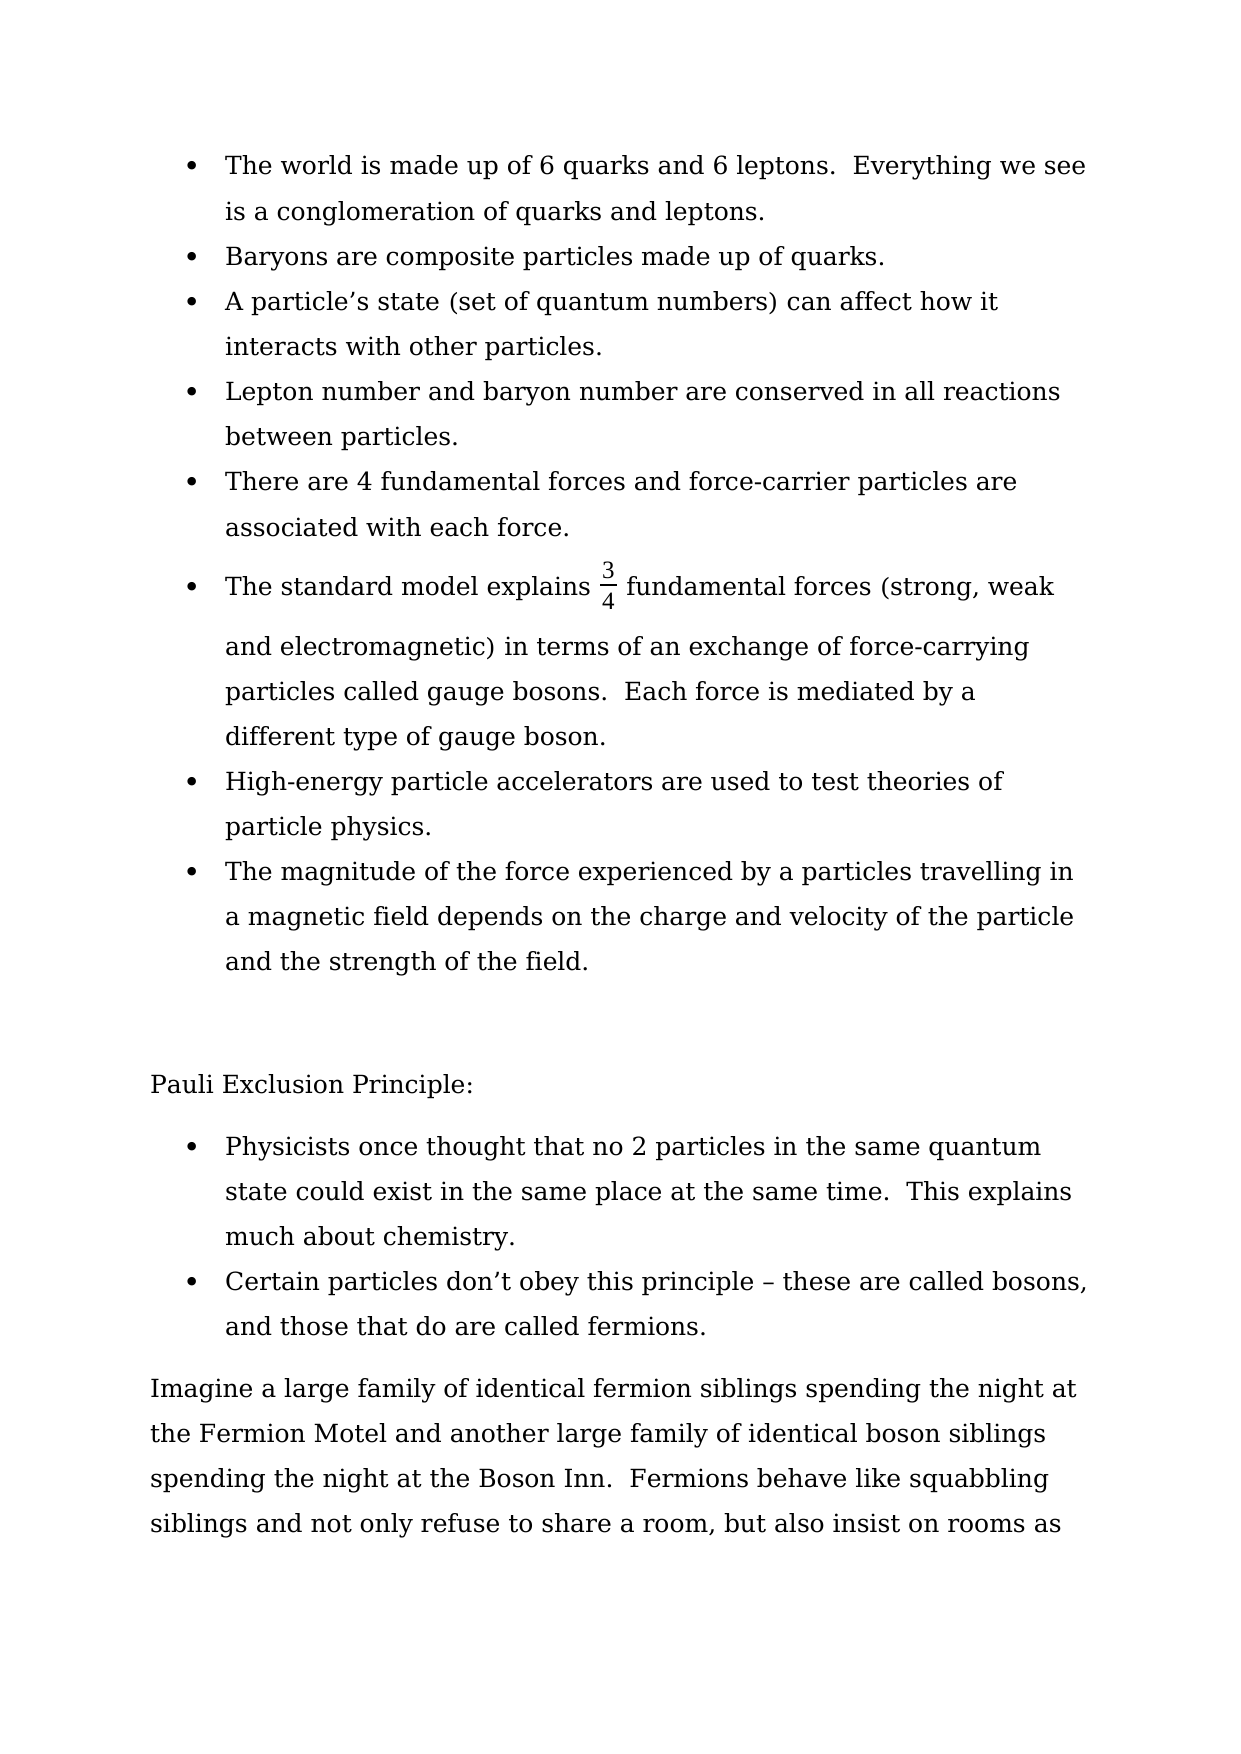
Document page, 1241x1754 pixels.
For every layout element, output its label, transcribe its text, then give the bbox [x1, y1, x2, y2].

list A particle’s state (set of quantum numbers) can affect how it interacts with other particles. [187, 286, 1090, 361]
list The world is made up of 6 quarks and 6 leptons. Everything we see is a conglomeration of quarks and leptons. [187, 150, 1090, 225]
text Pauli Exclusion Principle: [150, 1069, 1090, 1099]
list Certain particles don’t obey this principle – these are called bosons, and those that do are called fermions. [187, 1266, 1090, 1341]
list Baryons are composite particles made up of quarks. [187, 240, 1090, 270]
list High-energy particle accelerators are used to test theories of particle physics. [187, 765, 1090, 840]
list The standard model explains fundamental forces (strong, weak and electromagnetic) in terms of an exchange of force-carrying particles called gauge bosons. Each force is mediated by a different type of gauge boson. [187, 556, 1090, 750]
list Physicists once thought that no 2 particles in the same quantum state could exist in the same place at the same time. This explains much about chemistry. [187, 1131, 1090, 1251]
list There are 4 fundamental forces and force-carrier particles are associated with each force. [187, 466, 1090, 541]
list Lepton number and baryon number are conserved in all reactions between particles. [187, 376, 1090, 451]
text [150, 1373, 1090, 1538]
list The magnitude of the force experienced by a particles travelling in a magnetic field depends on the charge and velocity of the particle and the strength of the field. [187, 855, 1090, 976]
